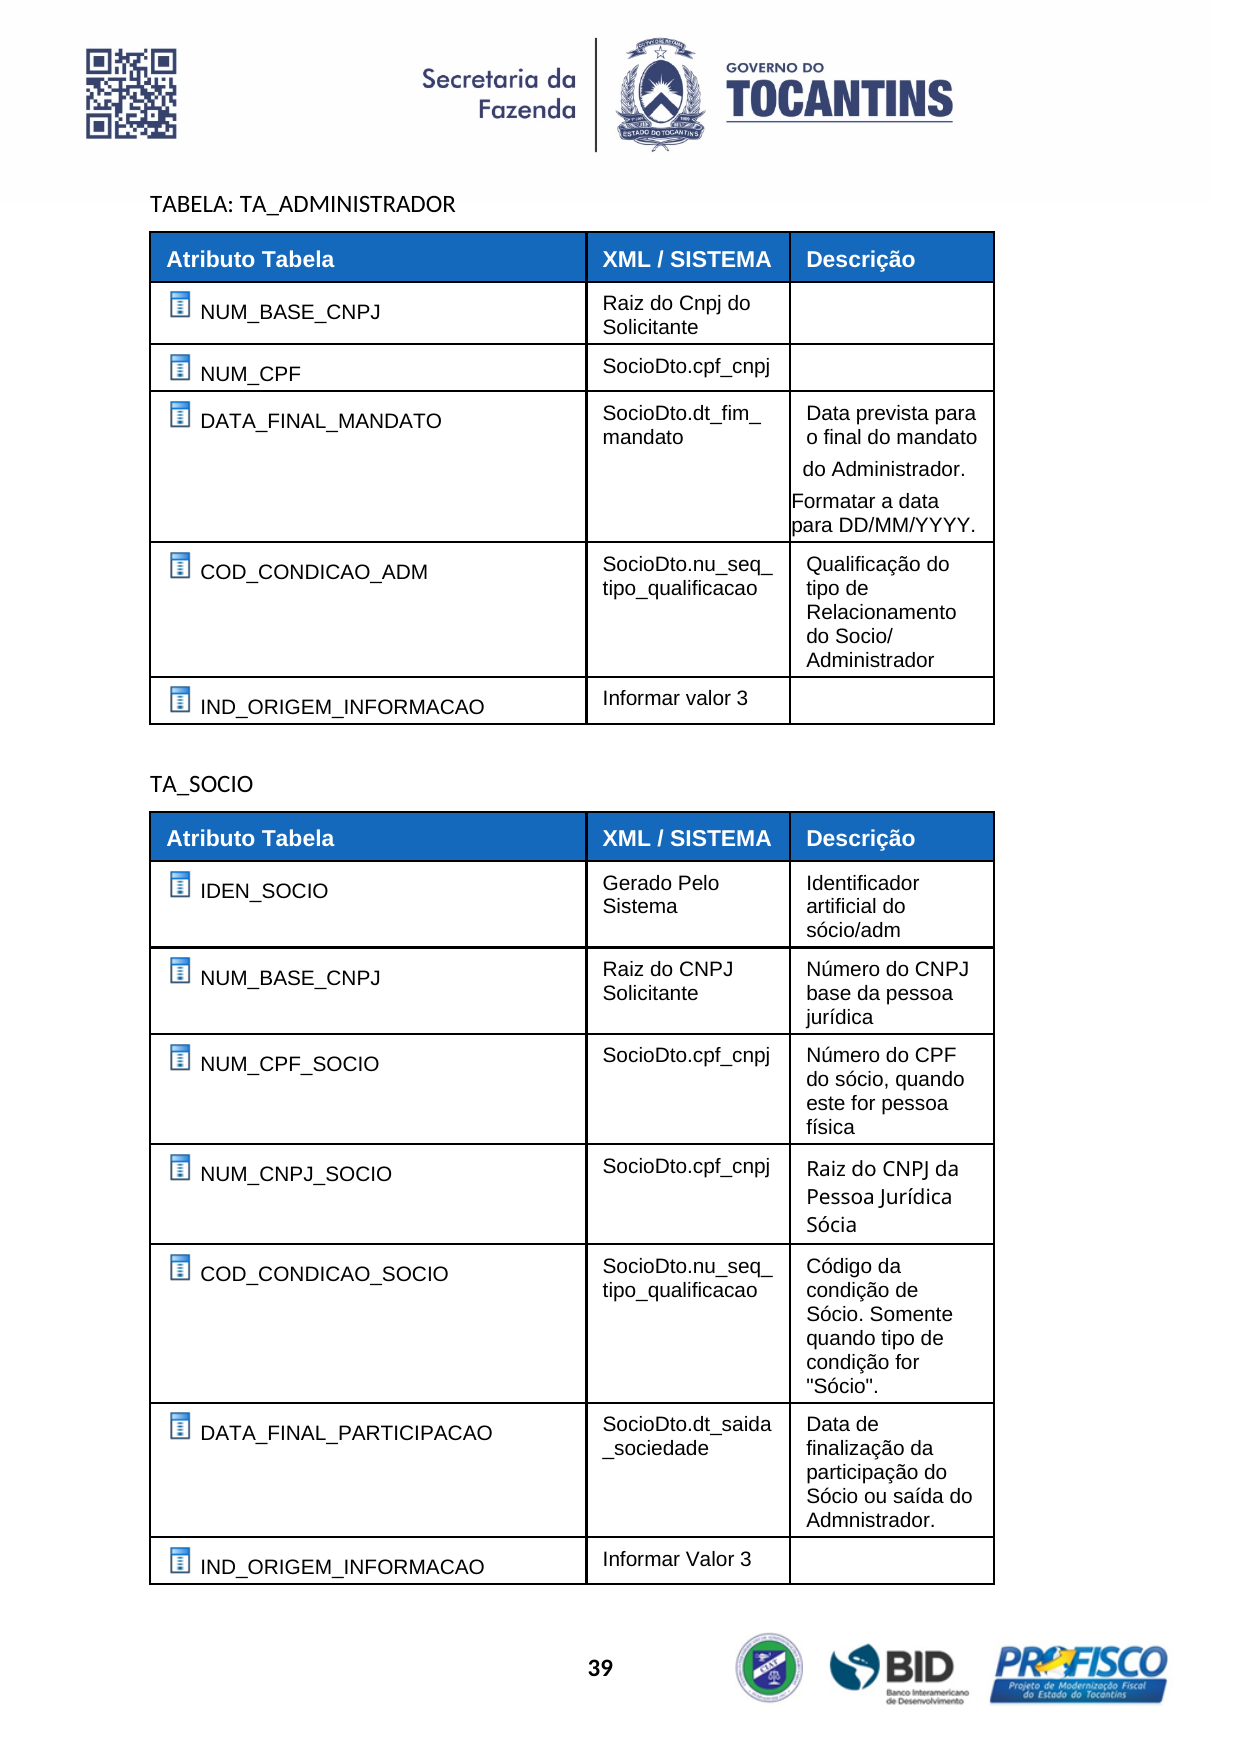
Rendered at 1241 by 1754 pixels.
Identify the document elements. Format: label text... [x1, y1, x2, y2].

table_header XML / SISTEMA [588, 813, 789, 860]
table_cell Número do CPF do sócio, quando este for pessoa física [791, 1035, 993, 1143]
table_cell Data prevista para o final do mandato do Administrador. Formatar a data para DD/MM/YYYY. [791, 392, 993, 541]
table_cell DATA_FINAL_PARTICIPACAO [151, 1404, 585, 1536]
picture [166, 353, 195, 382]
picture [166, 870, 195, 899]
table_cell Qualificação do tipo de Relacionamento do Socio/ Administrador [791, 543, 993, 676]
table_cell Data de finalização da participação do Sócio ou saída do Admnistrador. [791, 1404, 993, 1536]
picture [0, 0, 1213, 204]
table_cell NUM_CNPJ_SOCIO [151, 1145, 585, 1243]
table_cell SocioDto.nu_seq_tipo_qualificacao [588, 1245, 789, 1402]
picture [166, 686, 195, 714]
table_header Descrição [791, 233, 993, 281]
table_header Atributo Tabela [151, 233, 585, 281]
table_header Atributo Tabela [151, 813, 585, 860]
picture [733, 1631, 1174, 1707]
picture [166, 1412, 195, 1441]
table_cell Raiz do Cnpj do Solicitante [588, 283, 789, 343]
table_header XML / SISTEMA [588, 233, 789, 281]
table_cell Gerado Pelo Sistema [588, 862, 789, 946]
table_cell NUM_BASE_CNPJ [151, 949, 585, 1033]
table_cell SocioDto.dt_saida_sociedade [588, 1404, 789, 1536]
table_cell [791, 1538, 993, 1583]
table_cell IND_ORIGEM_INFORMACAO [151, 678, 585, 723]
picture [166, 1043, 195, 1072]
table_cell SocioDto.cpf_cnpj [588, 1145, 789, 1243]
table_cell IDEN_SOCIO [151, 862, 585, 946]
picture [166, 291, 195, 319]
table_cell IND_ORIGEM_INFORMACAO [151, 1538, 585, 1583]
table_cell Informar valor 3 [588, 678, 789, 723]
table_cell NUM_CPF_SOCIO [151, 1035, 585, 1143]
table_cell SocioDto.dt_fim_mandato [588, 392, 789, 541]
table_cell COD_CONDICAO_SOCIO [151, 1245, 585, 1402]
table_cell SocioDto.cpf_cnpj [588, 345, 789, 390]
table_cell SocioDto.cpf_cnpj [588, 1035, 789, 1143]
picture [166, 1253, 195, 1282]
picture [166, 956, 195, 985]
table_cell NUM_CPF [151, 345, 585, 390]
table_cell [791, 345, 993, 390]
table_cell DATA_FINAL_MANDATO [151, 392, 585, 541]
table_cell NUM_BASE_CNPJ [151, 283, 585, 343]
table_cell [791, 283, 993, 343]
picture [166, 1153, 195, 1182]
table_cell [791, 678, 993, 723]
text TABELA: TA_ADMINISTRADOR [150, 188, 1090, 219]
picture [166, 400, 195, 429]
text TA_SOCIO [150, 768, 1090, 798]
table_cell Raiz do CNPJ da Pessoa Jurídica Sócia [791, 1145, 993, 1243]
table_header Descrição [791, 813, 993, 860]
table_cell SocioDto.nu_seq_tipo_qualificacao [588, 543, 789, 676]
table_cell Identificador artificial do sócio/adm [791, 862, 993, 946]
table_cell COD_CONDICAO_ADM [151, 543, 585, 676]
table_cell Raiz do CNPJ Solicitante [588, 949, 789, 1033]
table_cell Informar Valor 3 [588, 1538, 789, 1583]
picture [166, 551, 195, 580]
table_cell Número do CNPJ base da pessoa jurídica [791, 949, 993, 1033]
table_cell Código da condição de Sócio. Somente quando tipo de condição for "Sócio". [791, 1245, 993, 1402]
picture [166, 1546, 195, 1575]
